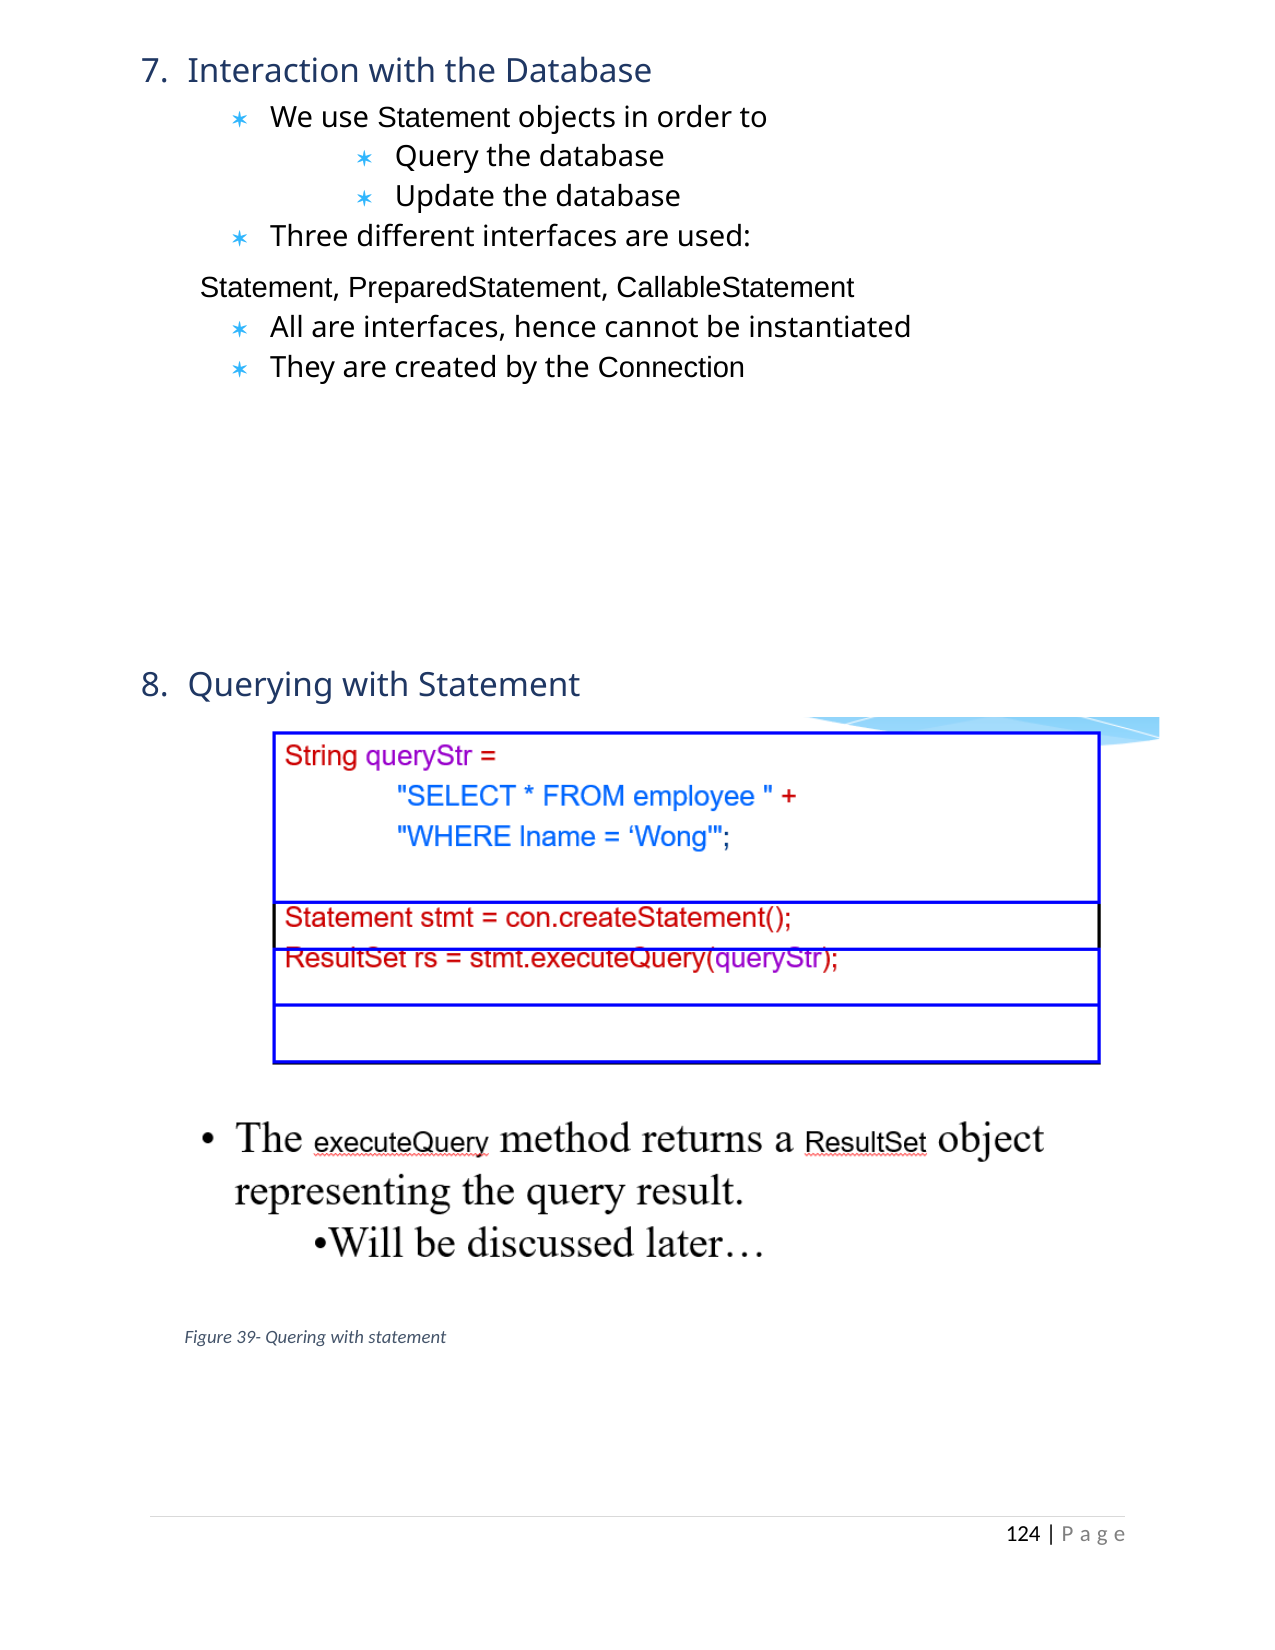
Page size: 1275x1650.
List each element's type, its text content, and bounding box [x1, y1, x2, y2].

list Update the database [357, 175, 1125, 215]
subtitle Interaction with the Database [141, 47, 1125, 92]
subtitle Querying with Statement [141, 661, 1125, 707]
list We use Statement objects in order to [232, 96, 1125, 136]
list Query the database [357, 136, 1125, 175]
text Statement, PreparedStatement, CallableStatement [199, 267, 1125, 306]
list They are created by the Connection [232, 346, 1125, 386]
list Three different interfaces are used: [232, 215, 1125, 254]
list All are interfaces, hence cannot be instantiated [232, 306, 1125, 346]
picture [184, 717, 1160, 1316]
